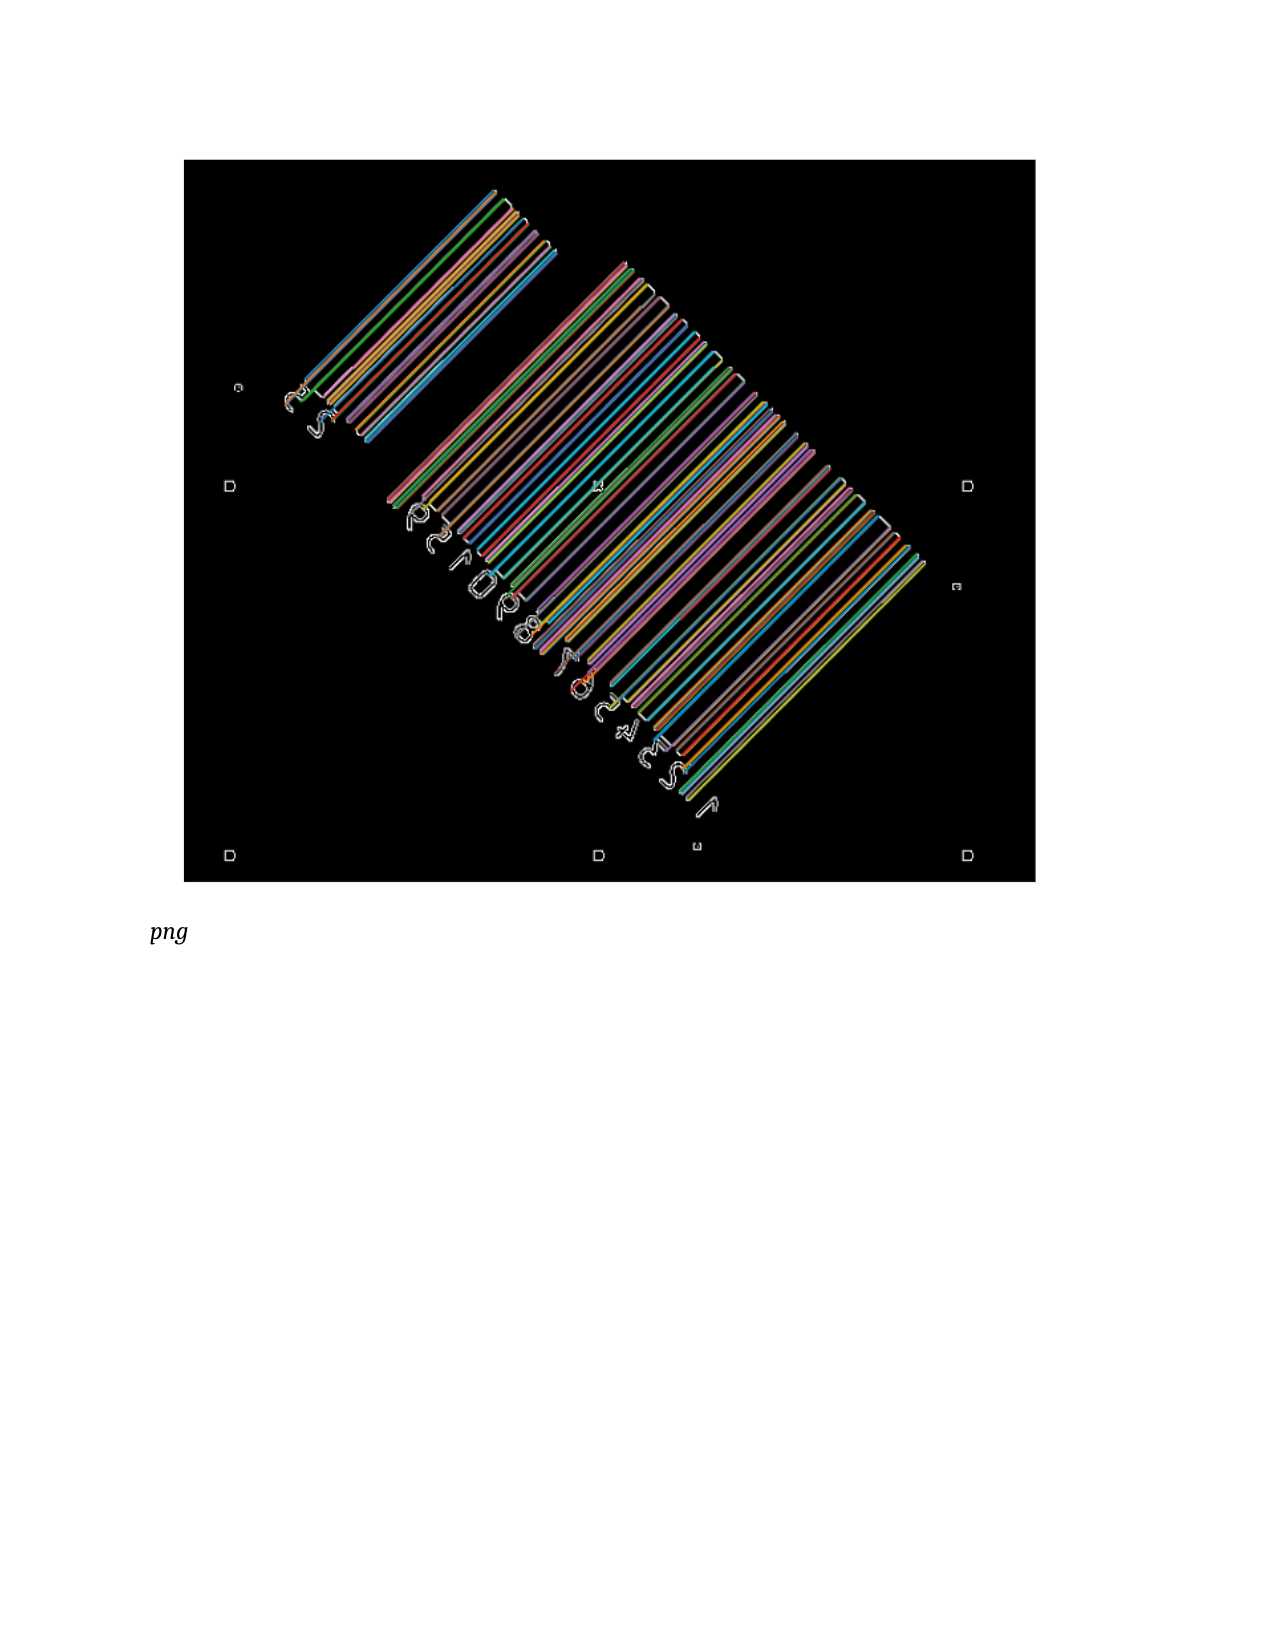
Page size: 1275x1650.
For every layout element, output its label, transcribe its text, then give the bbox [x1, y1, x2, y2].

text png [150, 917, 1125, 946]
picture [168, 150, 1044, 897]
